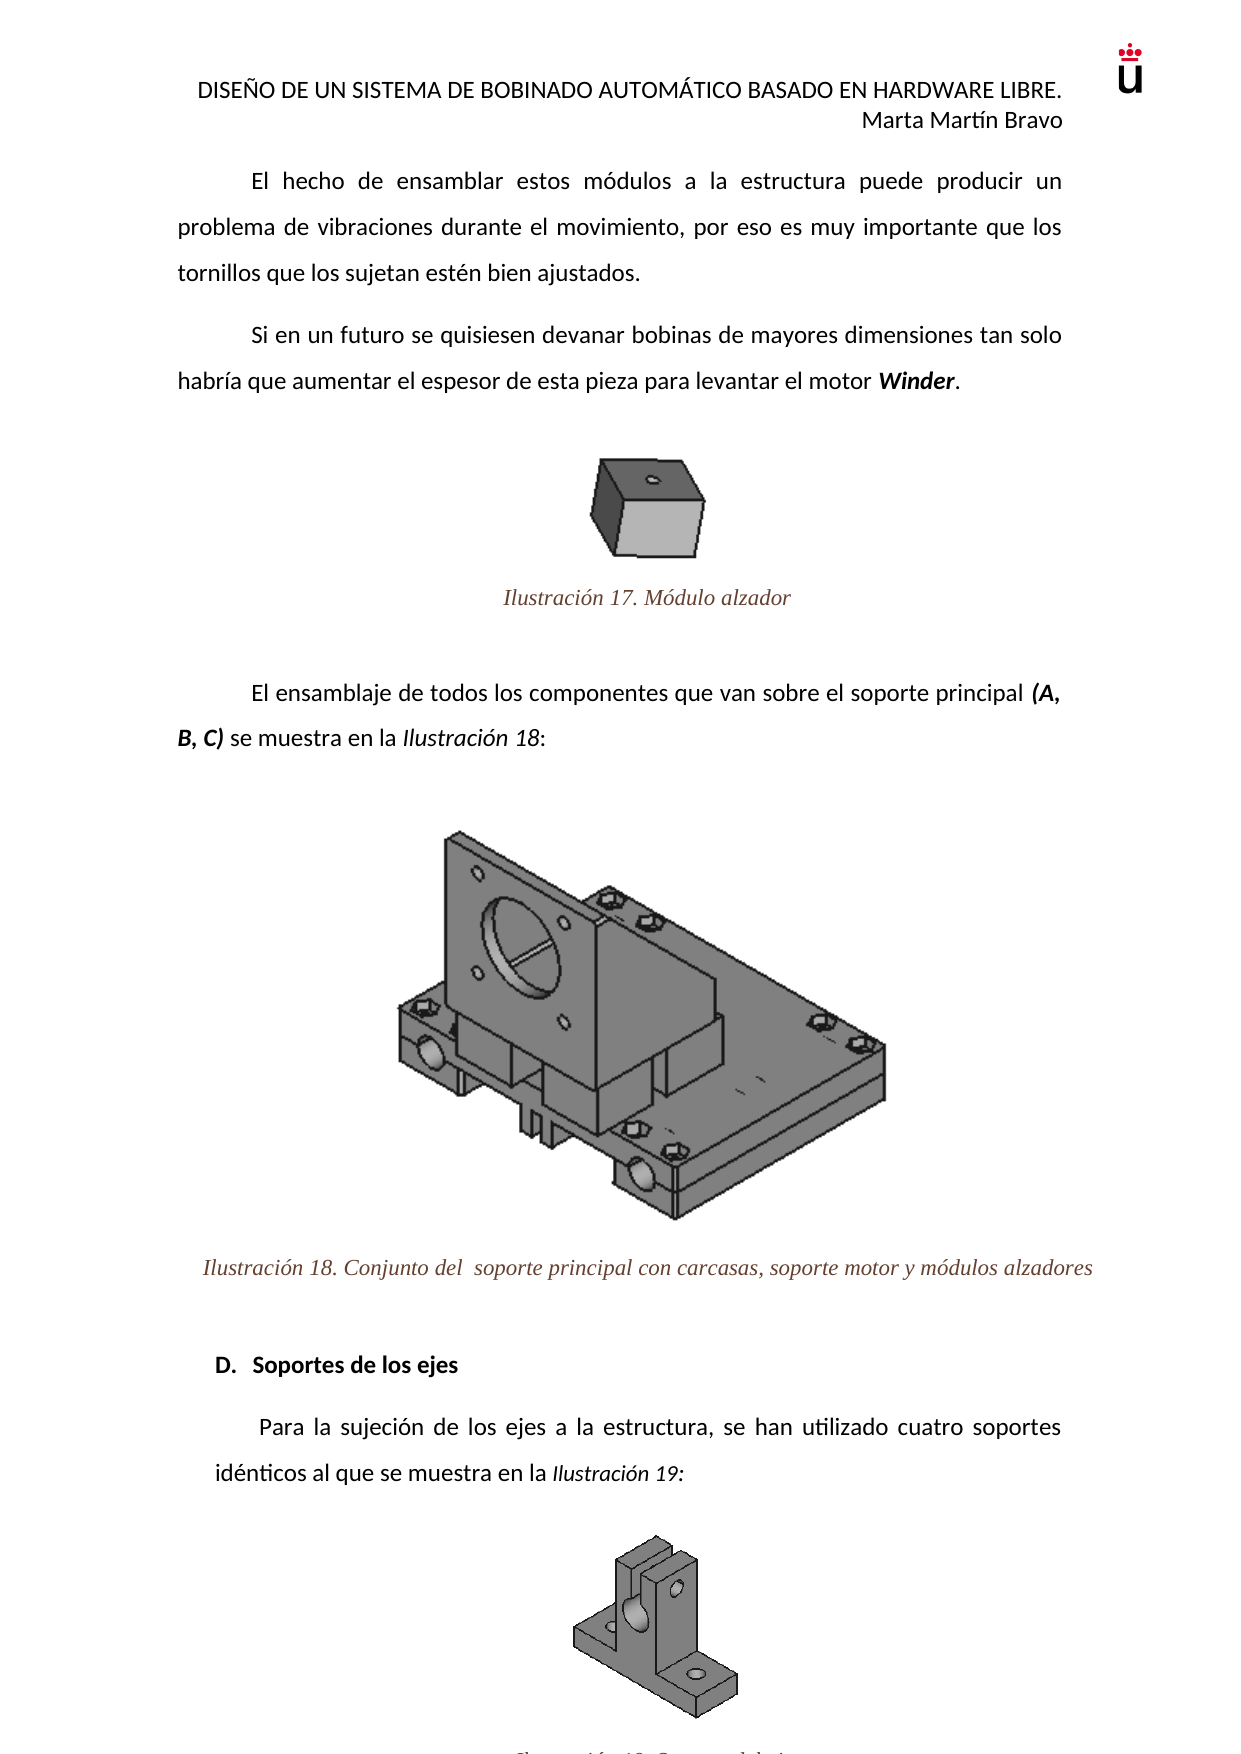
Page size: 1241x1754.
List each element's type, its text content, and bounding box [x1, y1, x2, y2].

picture [377, 795, 905, 1233]
picture [568, 428, 724, 575]
text Si en un futuro se quisiesen devanar bobinas de mayores dimensiones tan solo habría que aumentar el espesor de esta pieza para levantar el motor Winder. [177, 319, 1063, 395]
list Soportes de los ejes [215, 1302, 1063, 1379]
picture [549, 1516, 758, 1730]
text Para la sujeción de los ejes a la estructura, se han utilizado cuatro soportes idénticos al que se muestra en la Ilustración 17: [215, 1411, 1063, 1488]
picture [1118, 43, 1146, 95]
text El hecho de ensamblar estos módulos a la estructura puede producir un problema de vibraciones durante el movimiento, por eso es muy importante que los tornillos que los sujetan estén bien ajustados. [177, 165, 1063, 287]
text El ensamblaje de todos los componentes que van sobre el soporte principal (A, B, C) se muestra en la Ilustración 23: [177, 677, 1063, 753]
